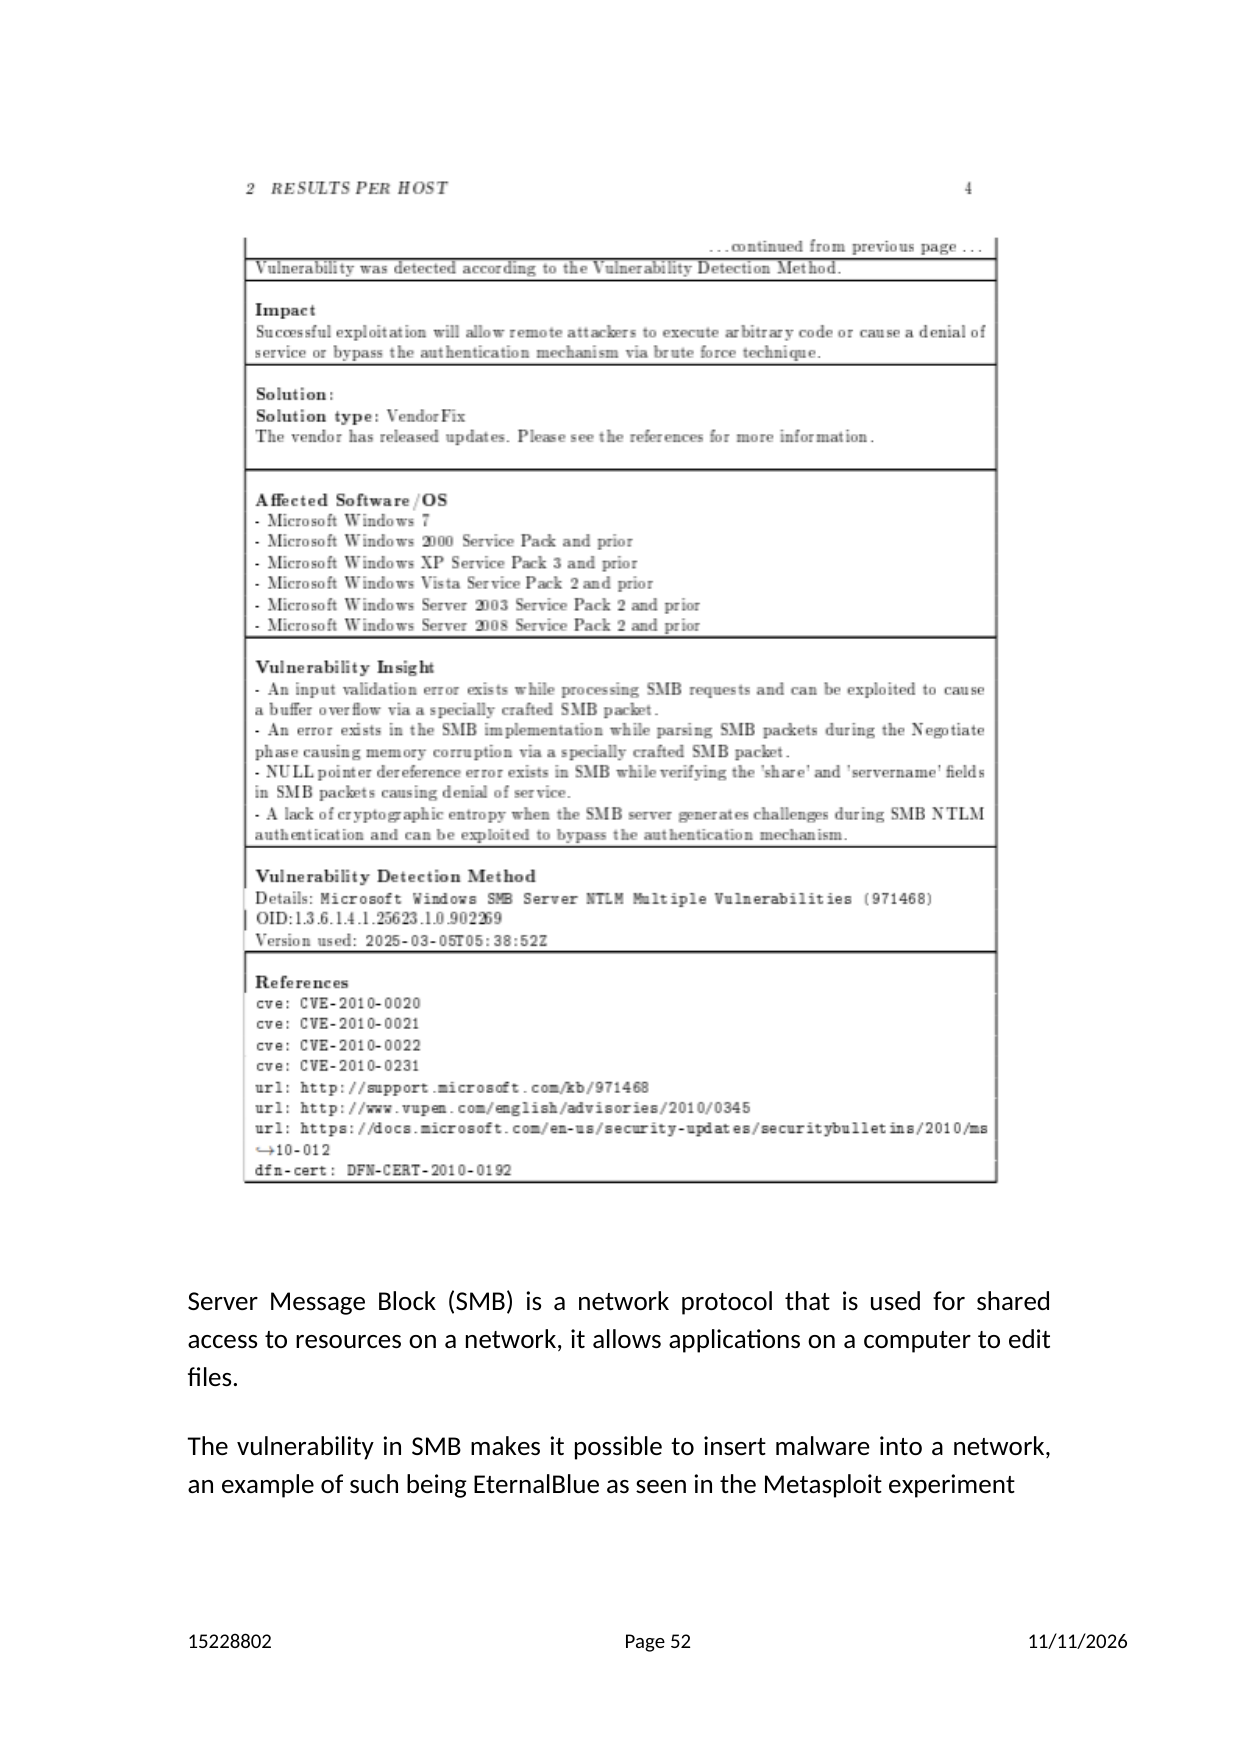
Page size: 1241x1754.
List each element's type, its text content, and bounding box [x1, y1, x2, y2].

text Server Message Block (SMB) is a network protocol that is used for shared access to resources on a network, it allows applications on a computer to edit files. [187, 1284, 1053, 1393]
text The vulnerability in SMB makes it possible to insert malware into a network, an example of such being EternalBlue as seen in the Metasploit experiment [187, 1429, 1053, 1500]
